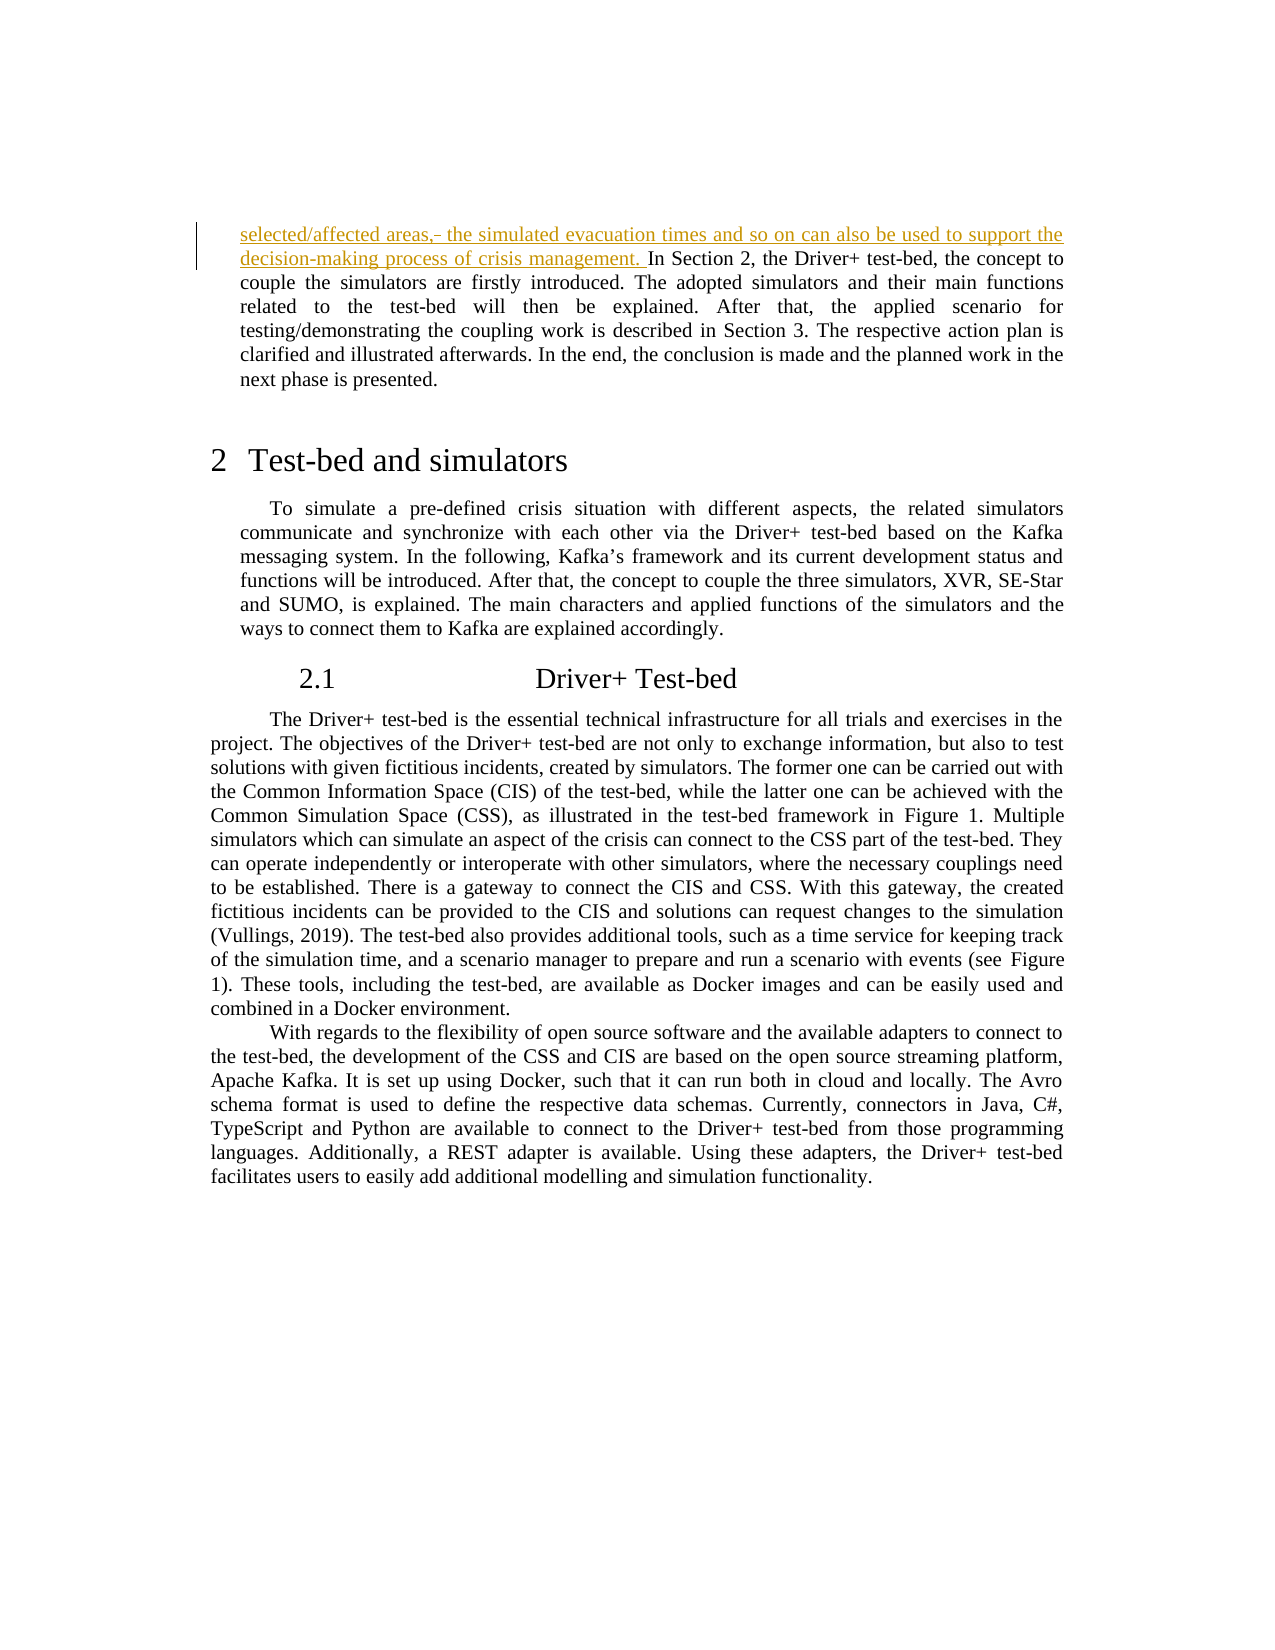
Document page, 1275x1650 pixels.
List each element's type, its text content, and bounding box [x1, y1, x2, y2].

text Test-bed and simulators [210, 441, 1065, 479]
text The Driver+ test-bed is the essential technical infrastructure for all trials and exercises in the project. The objectives of the Driver+ test-bed are not only to exchange information, but also to test solutions with given fictitious incidents, created by simulators. The former one can be carried out with the Common Information Space (CIS) of the test-bed, while the latter one can be achieved with the Common Simulation Space (CSS), as illustrated in the test-bed framework in Figure 1. Multiple simulators which can simulate an aspect of the crisis can connect to the CSS part of the test-bed. They can operate independently or interoperate with other simulators, where the necessary couplings need to be established. There is a gateway to connect the CIS and CSS. With this gateway, the created fictitious incidents can be provided to the CIS and solutions can request changes to the simulation . The test-bed also provides additional tools, such as a time service for keeping track of the simulation time, and a scenario manager to prepare and run a scenario with events (see Figure 1). These tools, including the test-bed, are available as Docker images and can be easily used and combined in a Docker environment. [210, 707, 1065, 1019]
text To simulate a pre-defined crisis situation with different aspects, the related simulators communicate and synchronize with each other via the Driver+ test-bed based on the Kafka messaging system. In the following, Kafka’s framework and its current development status and functions will be introduced. After that, the concept to couple the three simulators, XVR, SE-Star and SUMO, is explained. The main characters and applied functions of the simulators and the ways to connect them to Kafka are explained accordingly. [240, 496, 1065, 640]
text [240, 222, 1065, 391]
text With regards to the flexibility of open source software and the available adapters to connect to the test-bed, the development of the CSS and CIS are based on the open source streaming platform, Apache Kafka. It is set up using Docker, such that it can run both in cloud and locally. The Avro schema format is used to define the respective data schemas. Currently, connectors in Java, C#, TypeScript and Python are available to connect to the Driver+ test-bed from those programming languages. Additionally, a REST adapter is available. Using these adapters, the Driver+ test-bed facilitates users to easily add additional modelling and simulation functionality. [210, 1019, 1065, 1188]
text Driver+ Test-bed [269, 661, 1065, 694]
